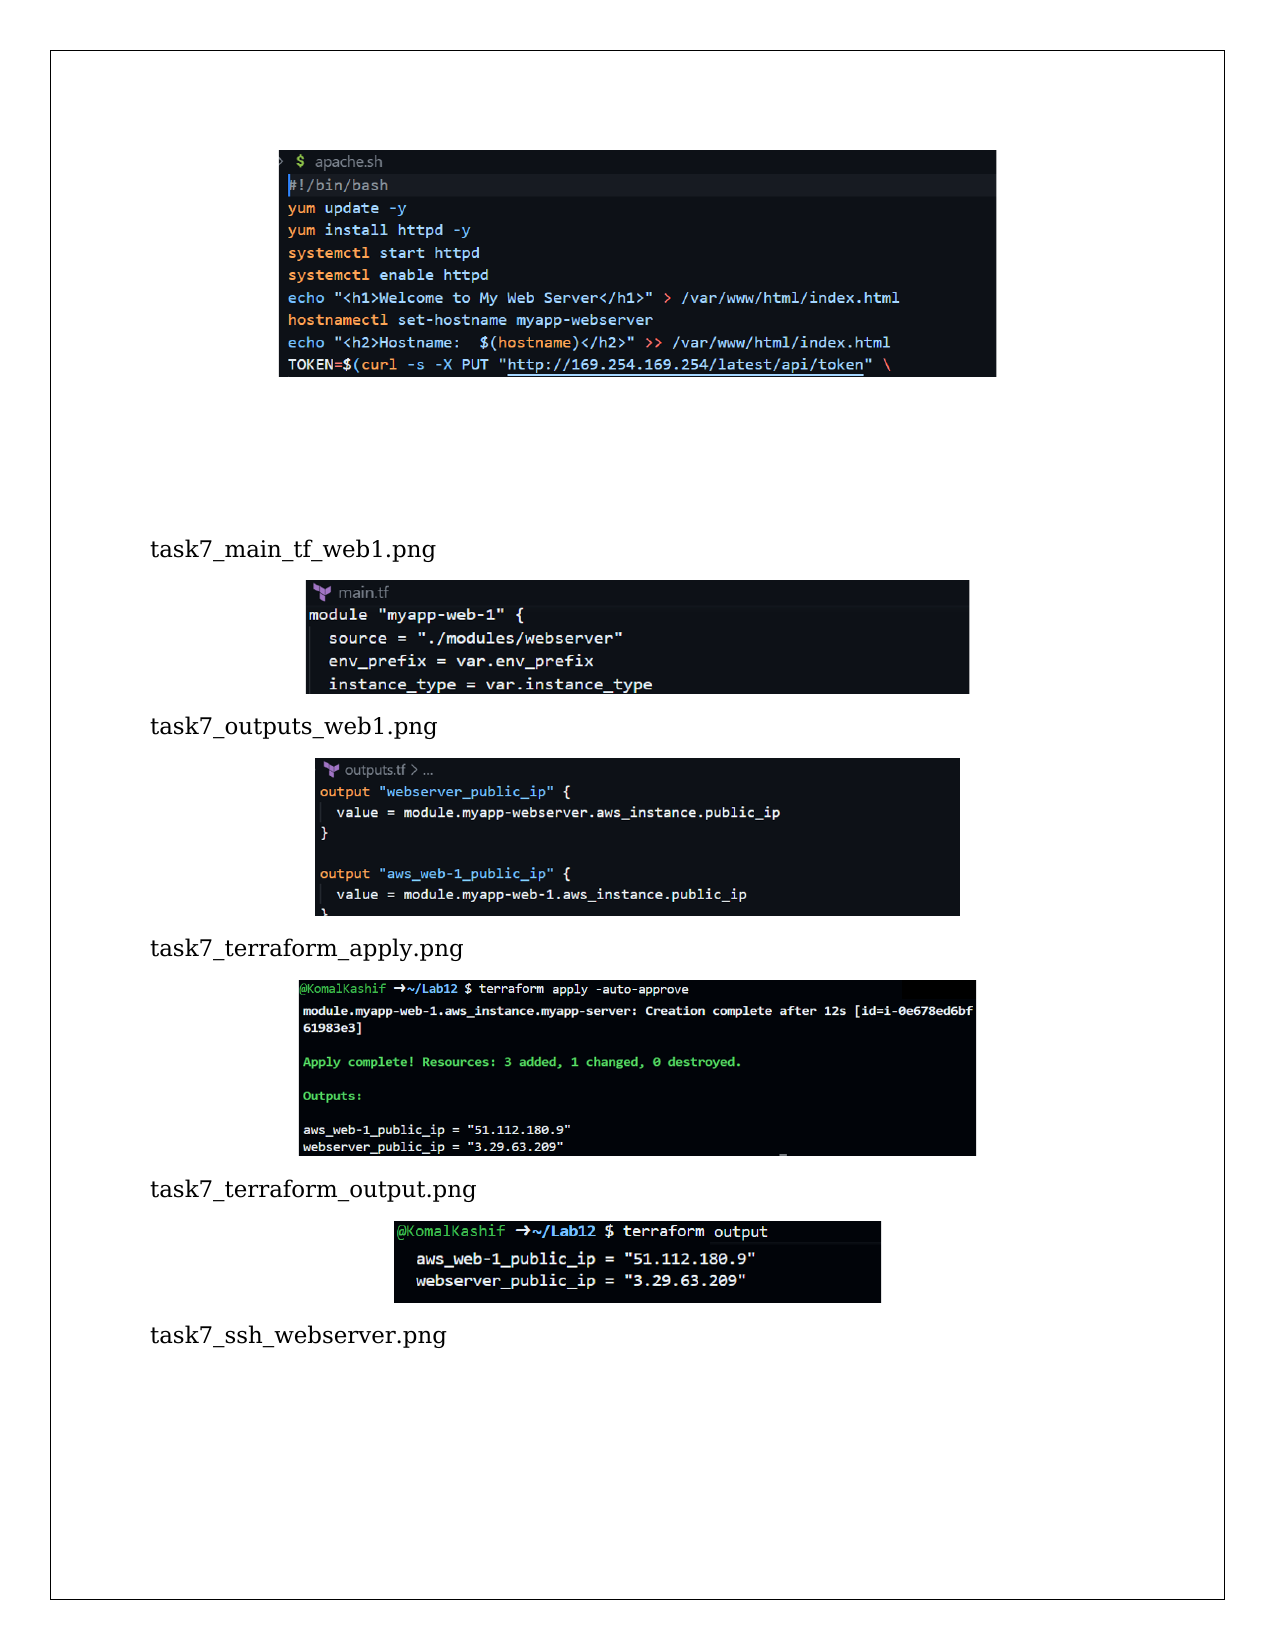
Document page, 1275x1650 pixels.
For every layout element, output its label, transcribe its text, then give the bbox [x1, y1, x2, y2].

text task7_outputs_web1.png [150, 712, 1125, 739]
text task7_main_tf_web1.png [150, 534, 1125, 562]
picture [315, 758, 960, 916]
text task7_terraform_output.png [150, 1175, 1125, 1202]
text task7_terraform_apply.png [150, 934, 1125, 961]
picture [278, 150, 997, 377]
text task7_ssh_webserver.png [150, 1321, 1125, 1349]
picture [305, 580, 970, 694]
picture [394, 1221, 882, 1303]
picture [298, 980, 977, 1156]
